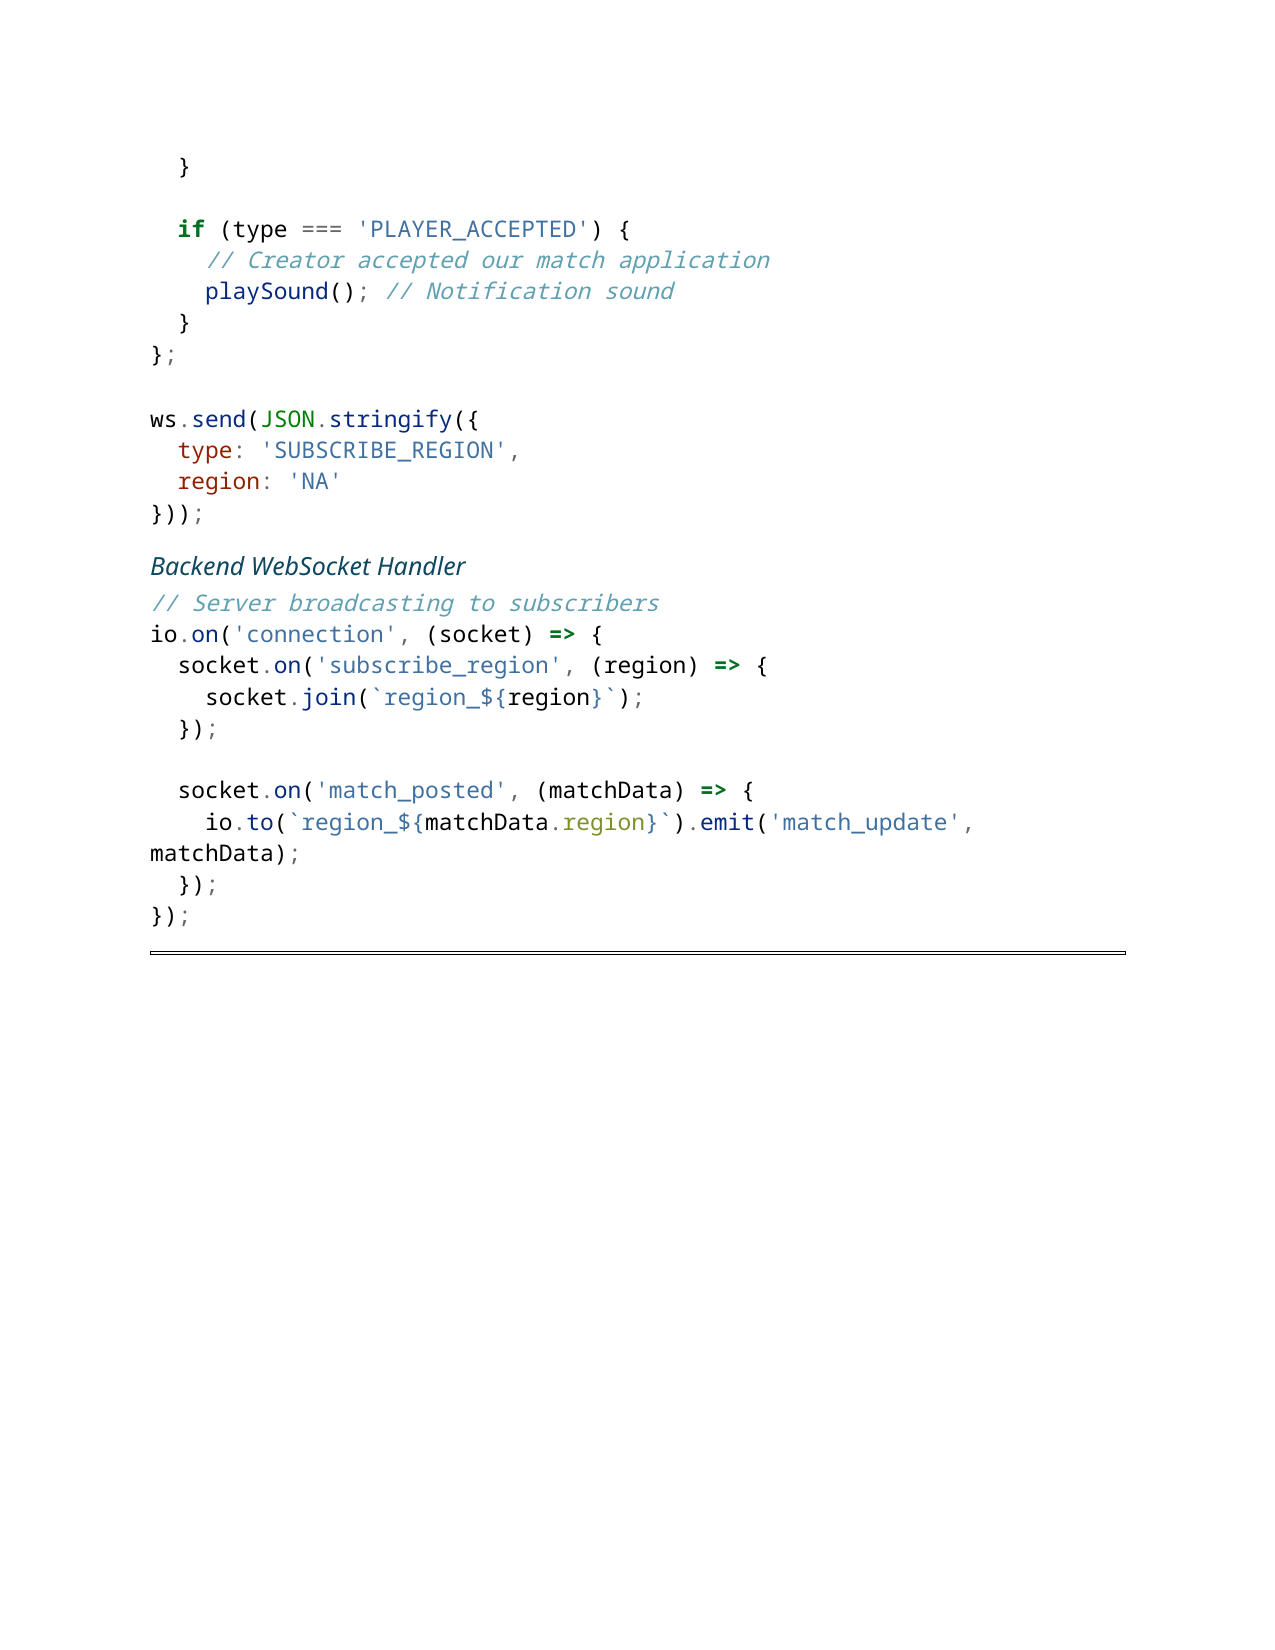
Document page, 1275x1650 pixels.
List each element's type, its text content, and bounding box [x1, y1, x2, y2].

subtitle Backend WebSocket Handler [150, 549, 1125, 583]
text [150, 150, 1125, 528]
text // Server broadcasting to subscribers io.on('connection', (socket) => { socket.on('subscribe_region', (region) => { socket.join(`region_${region}`); }); socket.on('match_posted', (matchData) => { io.to(`region_${matchData.region}`).emit('match_update', matchData); }); }); [150, 587, 1125, 931]
